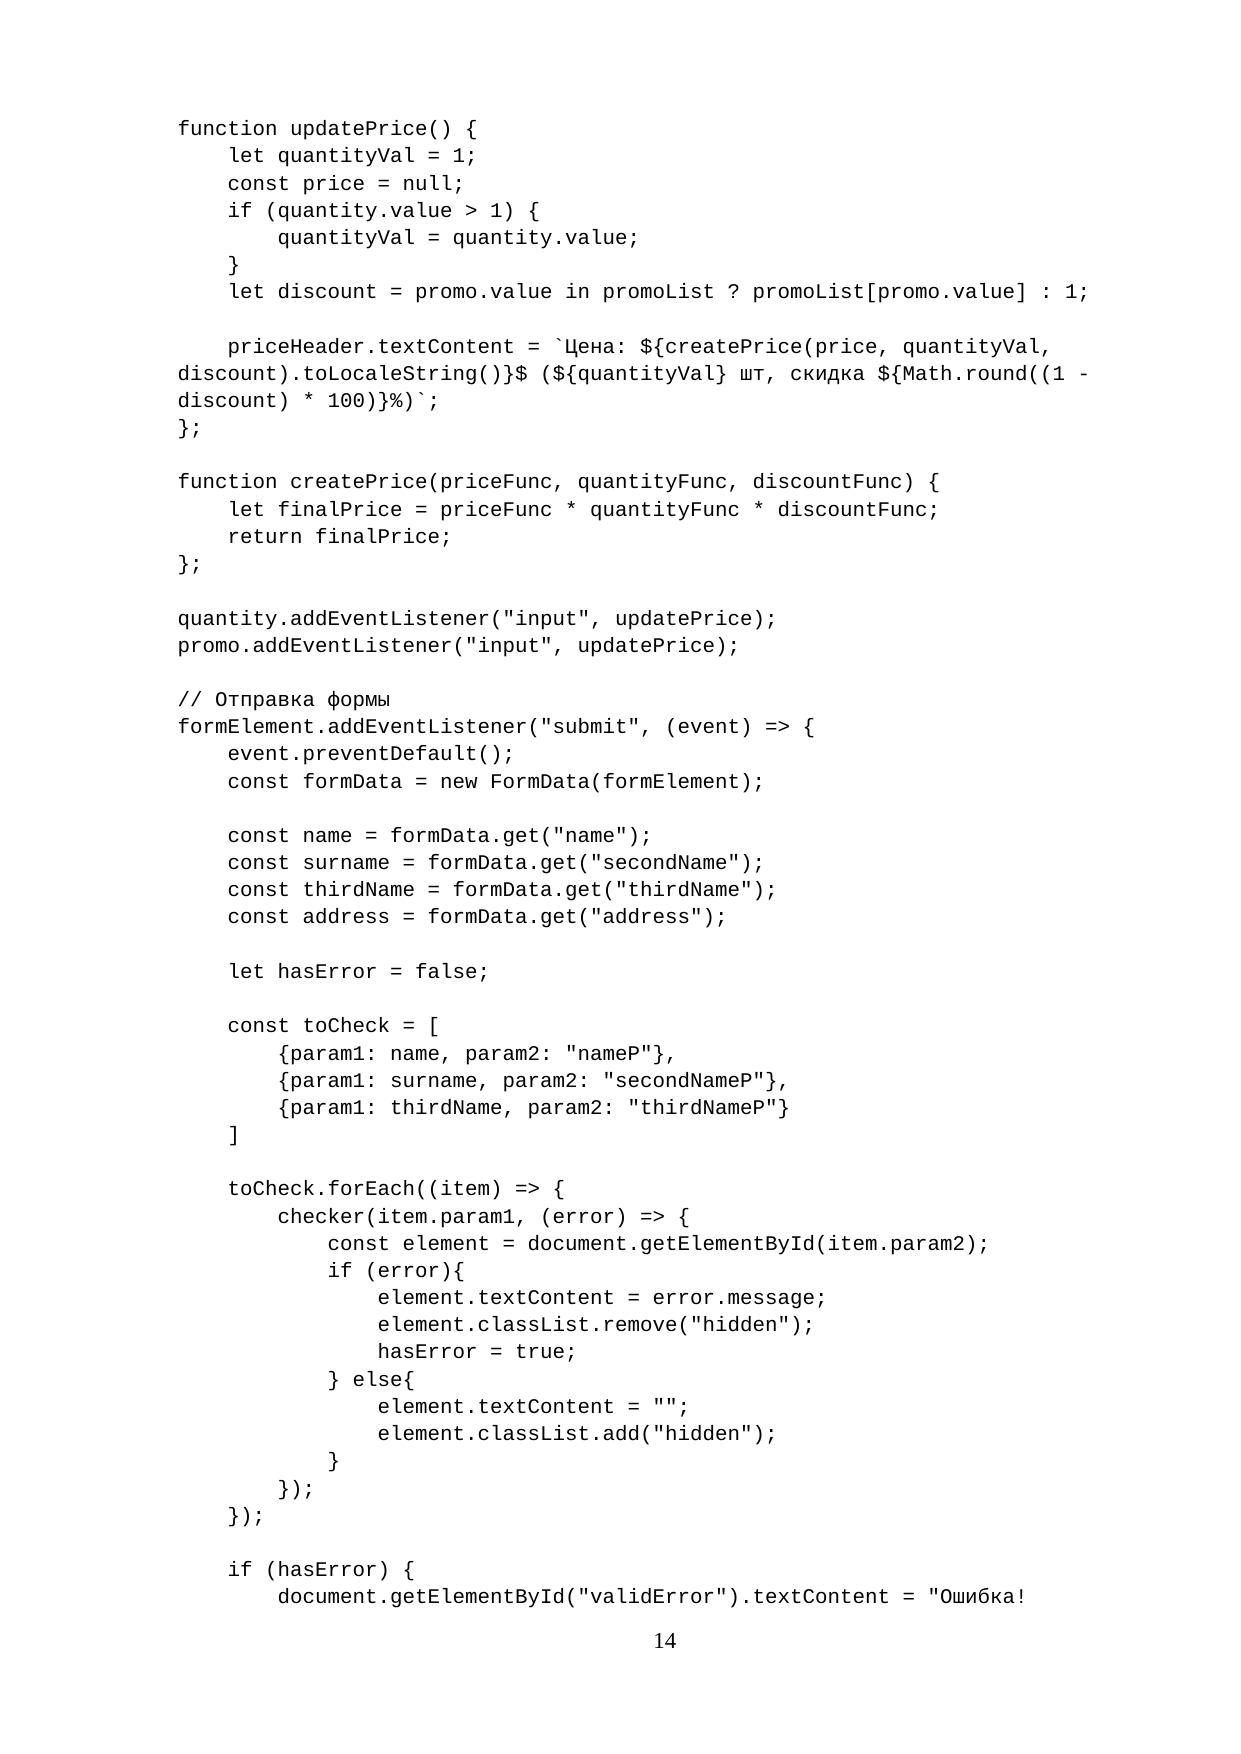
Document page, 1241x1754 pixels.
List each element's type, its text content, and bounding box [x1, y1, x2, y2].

text }; [177, 417, 1152, 441]
text let discount = promo.value in promoList ? promoList[promo.value] : 1; [177, 281, 1152, 305]
text if (error){ [177, 1260, 1152, 1284]
text }; [177, 553, 1152, 577]
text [177, 1586, 1152, 1610]
text {param1: surname, param2: "secondNameP"}, [177, 1070, 1152, 1093]
text const thirdName = formData.get("thirdName"); [177, 879, 1152, 903]
text function createPrice(priceFunc, quantityFunc, discountFunc) { [177, 472, 1152, 495]
text const price = null; [177, 172, 1152, 196]
text let finalPrice = priceFunc * quantityFunc * discountFunc; [177, 499, 1152, 522]
text } [177, 1450, 1152, 1474]
text return finalPrice; [177, 526, 1152, 549]
text quantity.addEventListener("input", updatePrice); [177, 607, 1152, 631]
text element.textContent = ""; [177, 1396, 1152, 1419]
text const surname = formData.get("secondName"); [177, 852, 1152, 876]
text ] [177, 1124, 1152, 1148]
text hasError = true; [177, 1342, 1152, 1365]
text {param1: name, param2: "nameP"}, [177, 1042, 1152, 1066]
text formElement.addEventListener("submit", (event) => { [177, 716, 1152, 740]
text {param1: thirdName, param2: "thirdNameP"} [177, 1097, 1152, 1121]
text const formData = new FormData(formElement); [177, 771, 1152, 794]
text const element = document.getElementById(item.param2); [177, 1233, 1152, 1256]
text promo.addEventListener("input", updatePrice); [177, 635, 1152, 658]
text element.classList.add("hidden"); [177, 1423, 1152, 1447]
text event.preventDefault(); [177, 743, 1152, 767]
text toCheck.forEach((item) => { [177, 1178, 1152, 1202]
text let quantityVal = 1; [177, 145, 1152, 169]
text }); [177, 1477, 1152, 1501]
text const toCheck = [ [177, 1015, 1152, 1039]
text quantityVal = quantity.value; [177, 227, 1152, 251]
text if (hasError) { [177, 1559, 1152, 1583]
text element.classList.remove("hidden"); [177, 1314, 1152, 1338]
text const name = formData.get("name"); [177, 825, 1152, 849]
text priceHeader.textContent = `Цена: ${createPrice(price, quantityVal, discount).toLocaleString()}$ (${quantityVal} шт, скидка ${Math.round((1 - discount) * 100)}%)`; [177, 336, 1152, 414]
text // Отправка формы [177, 689, 1152, 713]
text if (quantity.value > 1) { [177, 200, 1152, 223]
text let hasError = false; [177, 961, 1152, 984]
text function updatePrice() { [177, 118, 1152, 142]
text }); [177, 1505, 1152, 1528]
text } [177, 254, 1152, 278]
text const address = formData.get("address"); [177, 907, 1152, 930]
text element.textContent = error.message; [177, 1287, 1152, 1311]
text checker(item.param1, (error) => { [177, 1206, 1152, 1229]
text } else{ [177, 1369, 1152, 1392]
